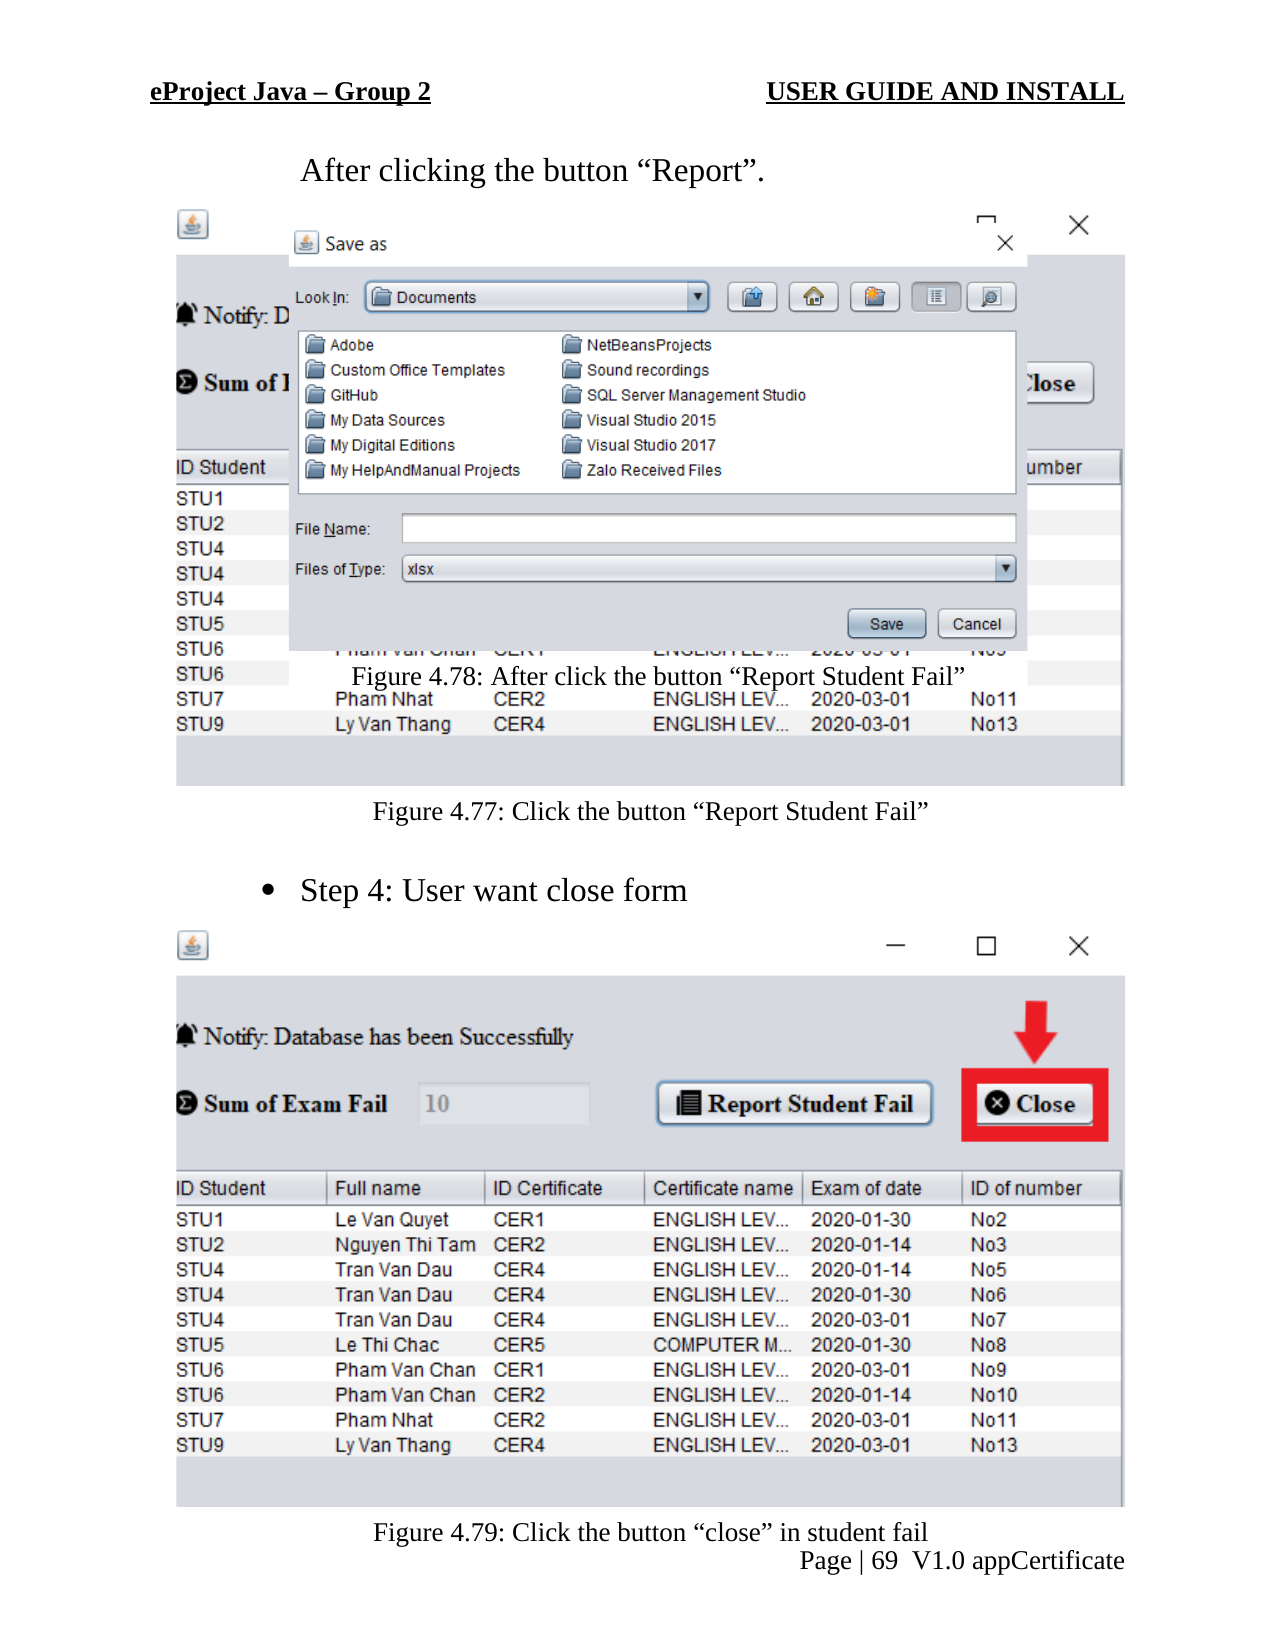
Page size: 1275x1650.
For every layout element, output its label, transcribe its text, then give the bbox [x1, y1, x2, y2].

list Step 4: User want close form [262, 870, 1125, 908]
list After clicking the button “Report”. [300, 150, 1125, 188]
picture [176, 929, 1125, 1507]
picture [176, 208, 1125, 786]
